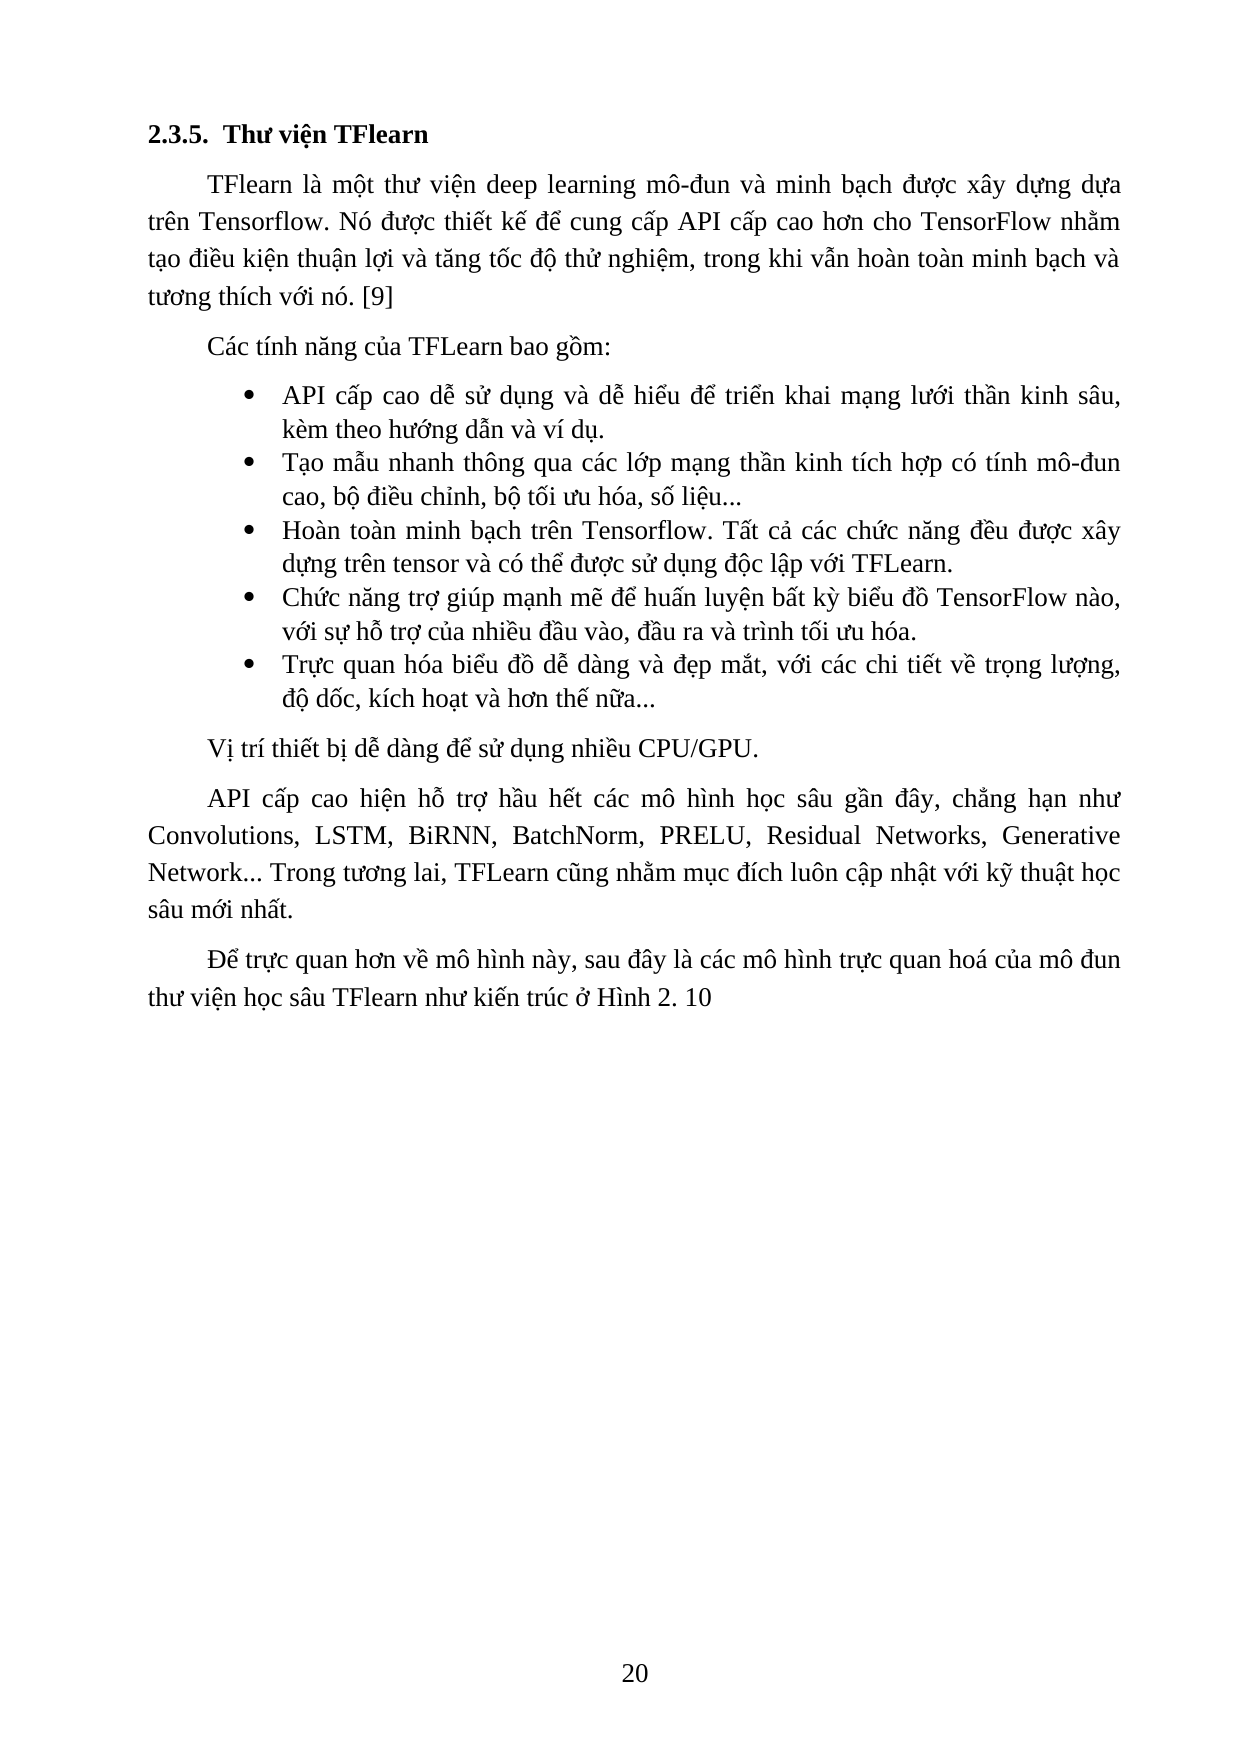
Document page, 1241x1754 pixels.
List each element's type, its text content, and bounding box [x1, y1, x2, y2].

text Vị trí thiết bị dễ dàng để sử dụng nhiều CPU/GPU. [148, 732, 1122, 763]
text Để trực quan hơn về mô hình này, sau đây là các mô hình trực quan hoá của mô đun thư viện học sâu TFlearn như kiến trúc ở Hình 2. 10 [148, 943, 1122, 1012]
list API cấp cao dễ sử dụng và dễ hiểu để triển khai mạng lưới thần kinh sâu, kèm theo hướng dẫn và ví dụ. [244, 379, 1122, 444]
list Chức năng trợ giúp mạnh mẽ để huấn luyện bất kỳ biểu đồ TensorFlow nào, với sự hỗ trợ của nhiều đầu vào, đầu ra và trình tối ưu hóa. [244, 581, 1122, 646]
list Tạo mẫu nhanh thông qua các lớp mạng thần kinh tích hợp có tính mô-đun cao, bộ điều chỉnh, bộ tối ưu hóa, số liệu... [244, 447, 1122, 511]
text Các tính năng của TFLearn bao gồm: [148, 329, 1122, 361]
subtitle Thư viện TFlearn [148, 118, 1122, 149]
list Trực quan hóa biểu đồ dễ dàng và đẹp mắt, với các chi tiết về trọng lượng, độ dốc, kích hoạt và hơn thế nữa... [244, 648, 1122, 713]
text API cấp cao hiện hỗ trợ hầu hết các mô hình học sâu gần đây, chẳng hạn như Convolutions, LSTM, BiRNN, BatchNorm, PRELU, Residual Networks, Generative Network... Trong tương lai, TFLearn cũng nhằm mục đích luôn cập nhật với kỹ thuật học sâu mới nhất. [148, 782, 1122, 925]
list Hoàn toàn minh bạch trên Tensorflow. Tất cả các chức năng đều được xây dựng trên tensor và có thể được sử dụng độc lập với TFLearn. [244, 514, 1122, 578]
text TFlearn là một thư viện deep learning mô-đun và minh bạch được xây dựng dựa trên Tensorflow. Nó được thiết kế để cung cấp API cấp cao hơn cho TensorFlow nhằm tạo điều kiện thuận lợi và tăng tốc độ thử nghiệm, trong khi vẫn hoàn toàn minh bạch và tương thích với nó. [148, 168, 1122, 311]
